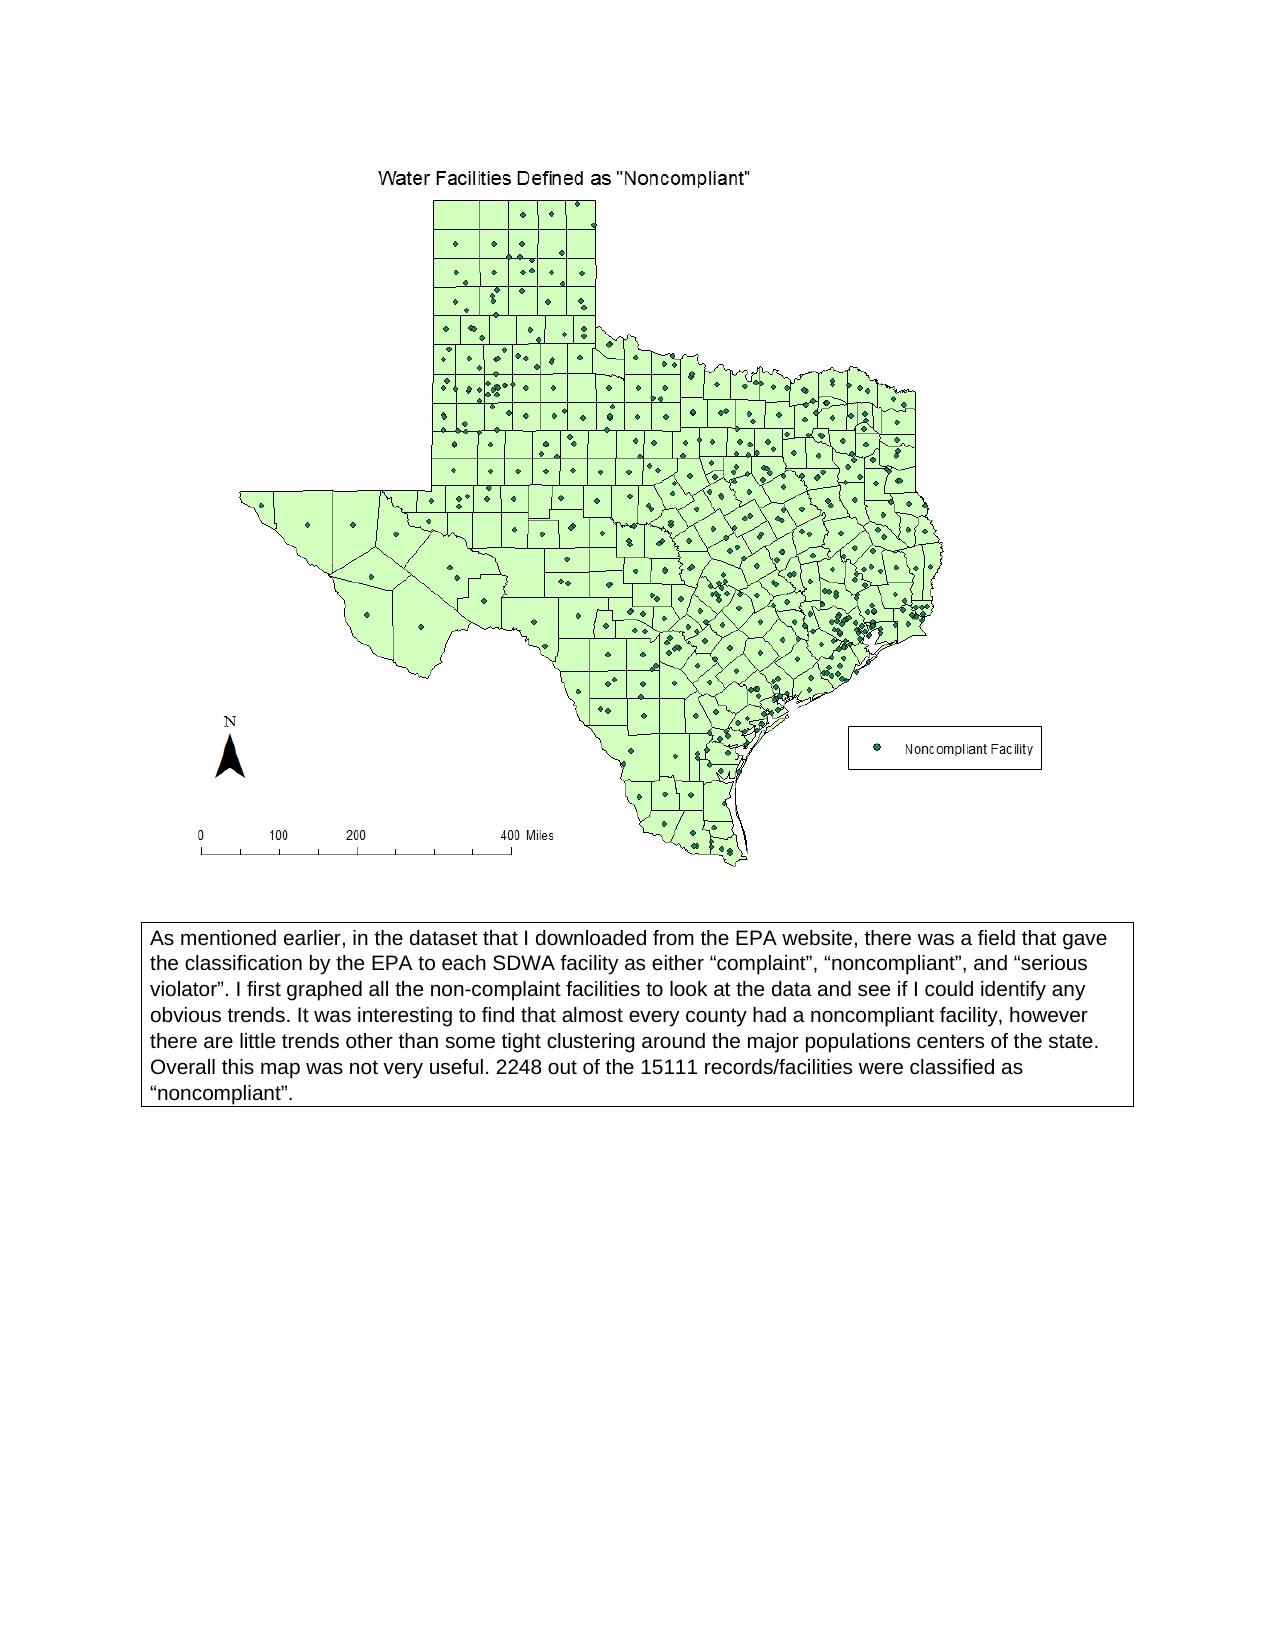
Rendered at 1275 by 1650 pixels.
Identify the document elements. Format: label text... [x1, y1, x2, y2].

text As mentioned earlier, in the dataset that I downloaded from the EPA website, there was a field that gave the classification by the EPA to each SDWA facility as either “complaint”, “noncompliant”, and “serious violator”. I first graphed all the non-complaint facilities to look at the data and see if I could identify any obvious trends. It was interesting to find that almost every county had a noncompliant facility, however there are little trends other than some tight clustering around the major populations centers of the state. Overall this map was not very useful. 2248 out of the 15111 records/facilities were classified as “noncompliant”. [142, 923, 1133, 1106]
picture [150, 150, 1125, 904]
